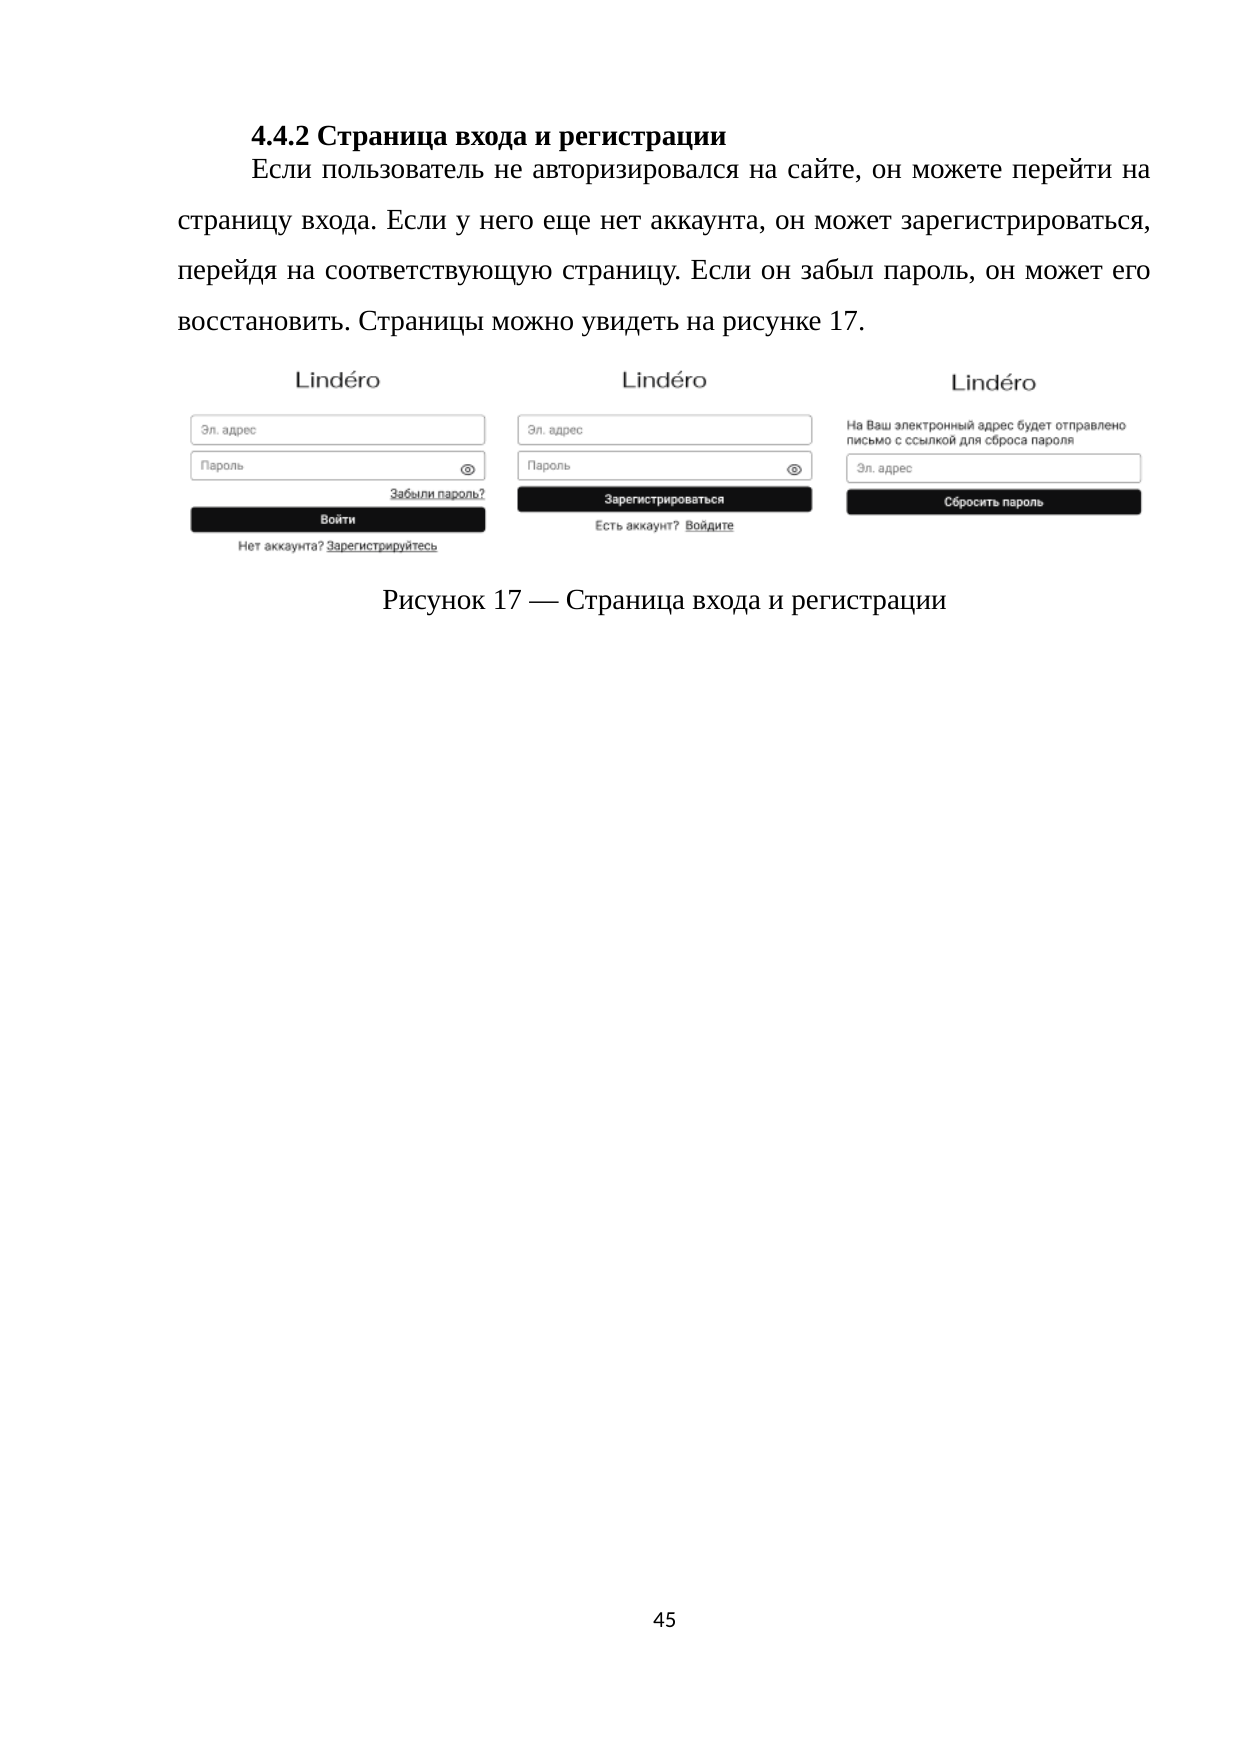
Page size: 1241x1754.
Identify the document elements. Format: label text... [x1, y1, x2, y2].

picture [177, 352, 1152, 566]
text Страница входа и регистрации [177, 582, 1152, 616]
text Если пользователь не авторизировался на сайте, он можете перейти на страницу входа. Если у него еще нет аккаунта, он может зарегистрироваться, перейдя на соответствующую страницу. Если он забыл пароль, он может его восстановить. Страницы можно увидеть на рисунке 17. [177, 152, 1152, 336]
text Страница входа и регистрации [251, 118, 1152, 152]
